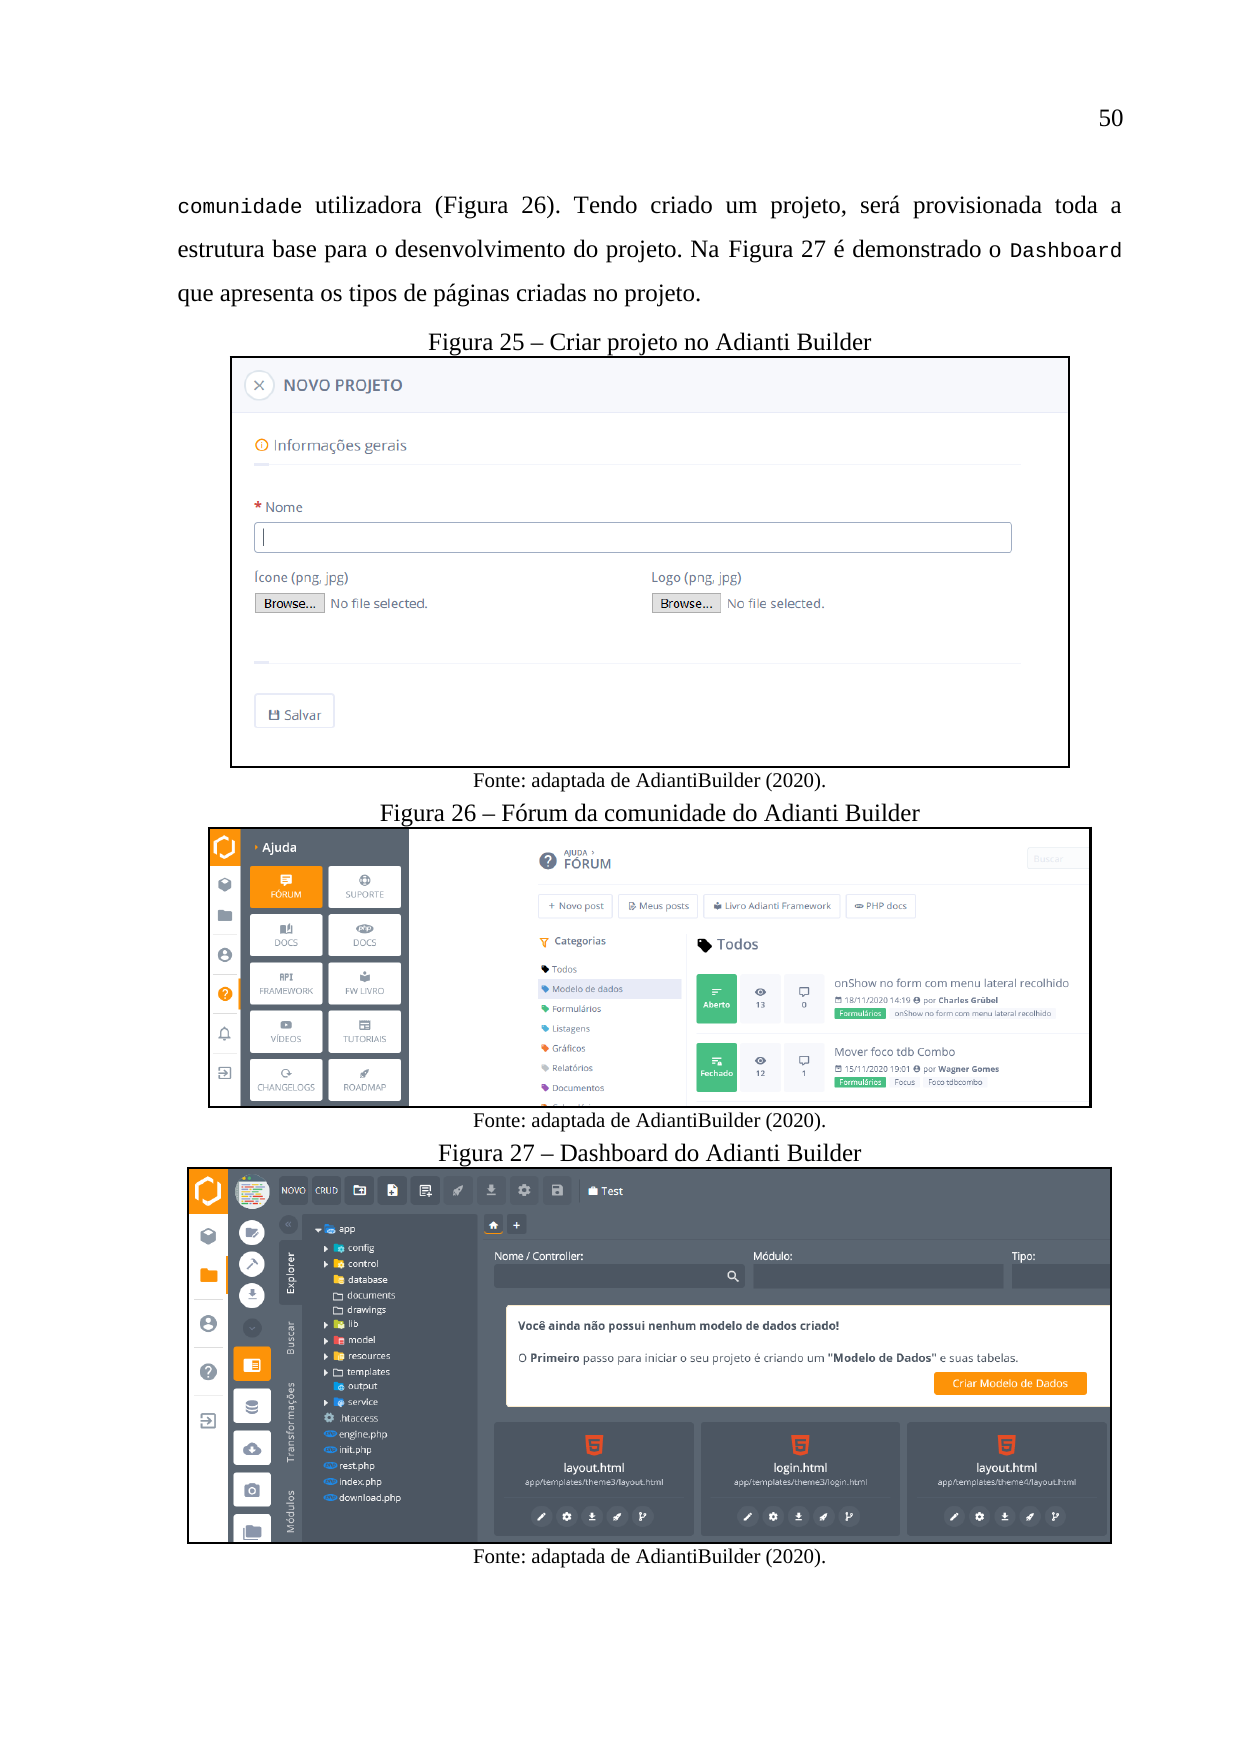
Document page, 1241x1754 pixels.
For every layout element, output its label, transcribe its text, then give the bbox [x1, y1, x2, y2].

picture [232, 358, 1068, 766]
picture [210, 829, 1089, 1106]
text Fonte: adaptada de AdiantiBuilder (2020). [177, 768, 1122, 792]
picture [189, 1169, 1110, 1542]
text Fonte: adaptada de AdiantiBuilder (2020). [177, 1544, 1122, 1568]
text Fonte: adaptada de AdiantiBuilder (2020). [177, 1108, 1122, 1132]
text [177, 190, 1122, 307]
